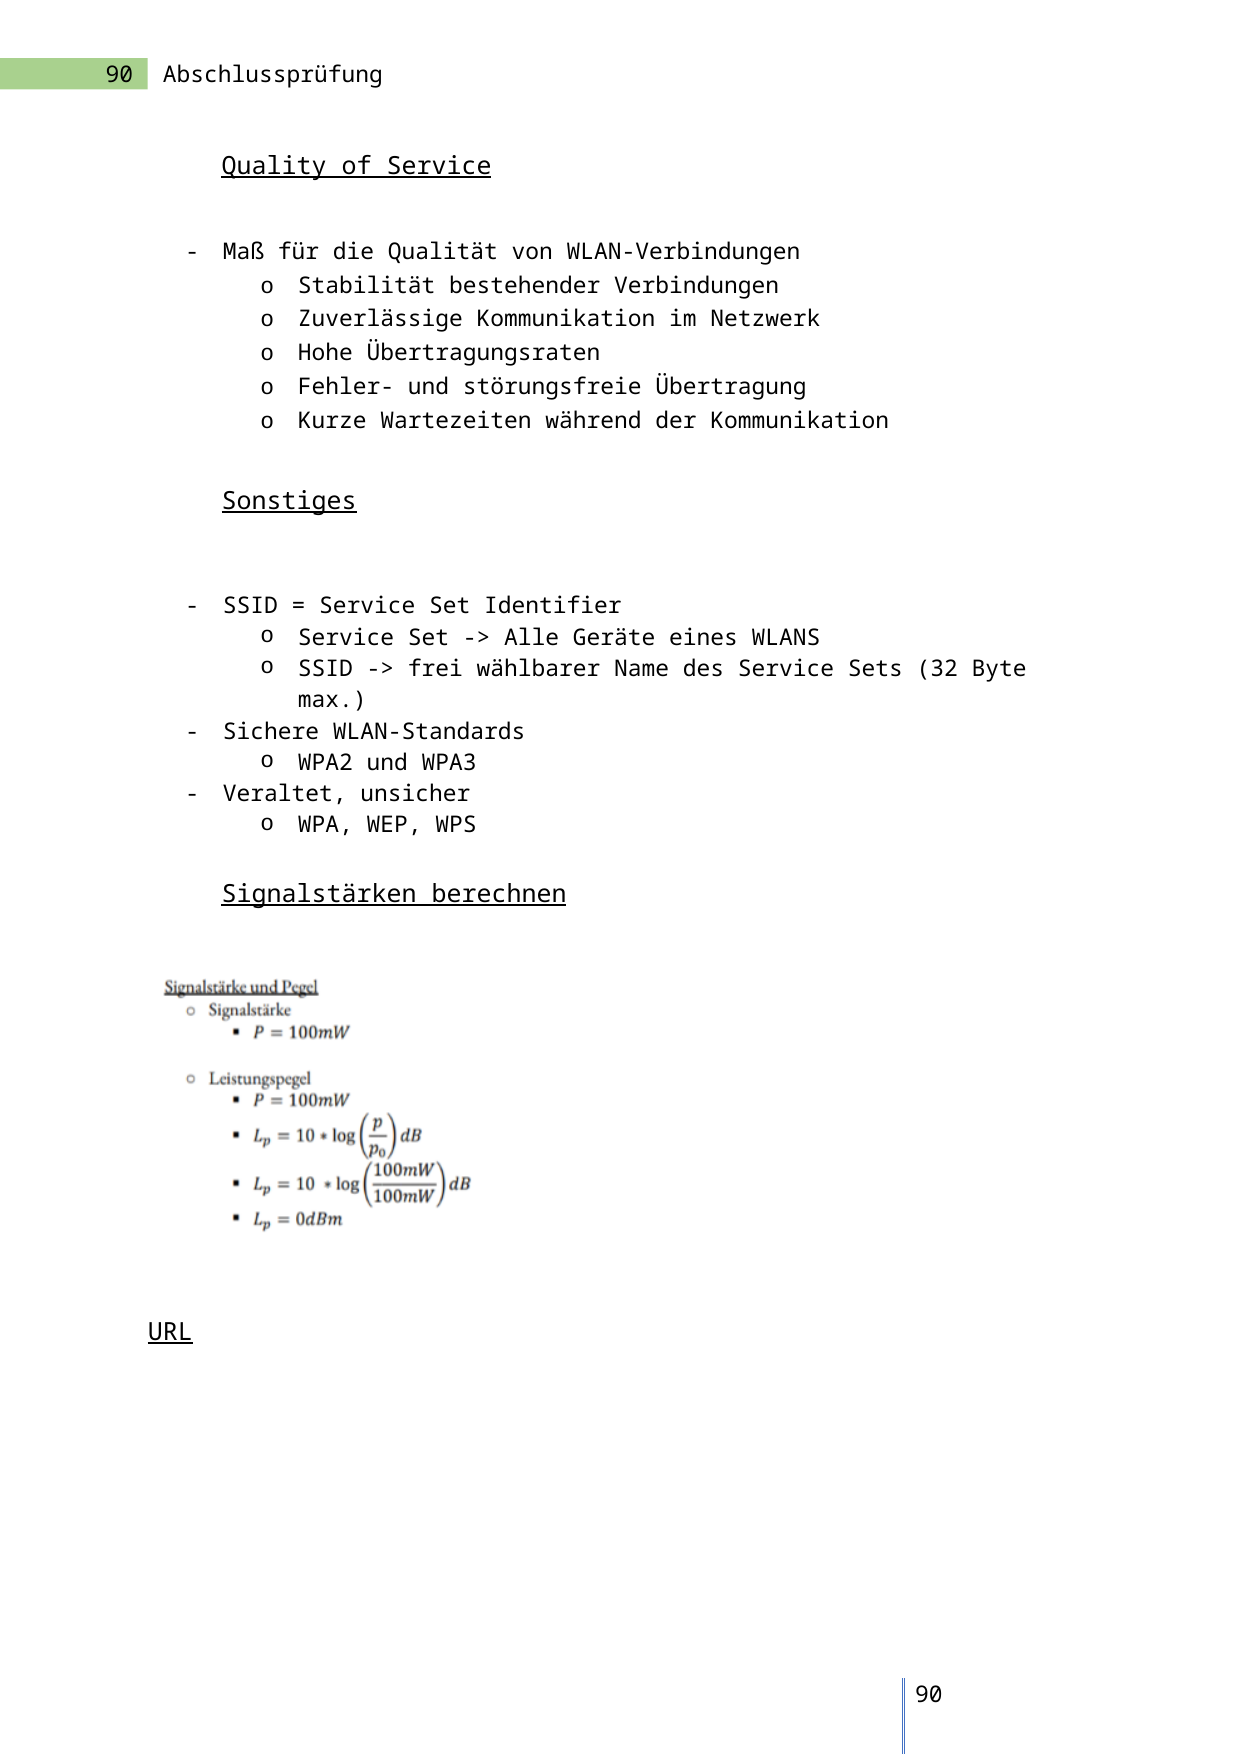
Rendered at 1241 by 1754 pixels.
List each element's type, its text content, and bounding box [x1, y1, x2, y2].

subtitle Quality of Service [148, 148, 1093, 182]
list Zuverlässige Kommunikation im Netzwerk [260, 302, 1093, 334]
picture [147, 962, 482, 1244]
subtitle URL [148, 1313, 1093, 1347]
list WPA2 und WPA3 [260, 746, 1093, 777]
list WPA, WEP, WPS [260, 808, 1093, 840]
list Service Set -> Alle Geräte eines WLANS [260, 621, 1093, 652]
list SSID -> frei wählbarer Name des Service Sets (32 Byte max.) [260, 652, 1093, 714]
list Stabilität bestehender Verbindungen [260, 268, 1093, 300]
list SSID = Service Set Identifier [185, 589, 1093, 621]
list Veraltet, unsicher [185, 777, 1093, 808]
list Maß für die Qualität von WLAN-Verbindungen [185, 235, 1093, 266]
list Hohe Übertragungsraten [260, 336, 1093, 368]
text Sonstiges [148, 482, 1093, 517]
subtitle Signalstärken berechnen [148, 875, 1093, 909]
list Kurze Wartezeiten während der Kommunikation [260, 404, 1093, 435]
list Fehler- und störungsfreie Übertragung [260, 370, 1093, 401]
list Sichere WLAN-Standards [185, 714, 1093, 746]
